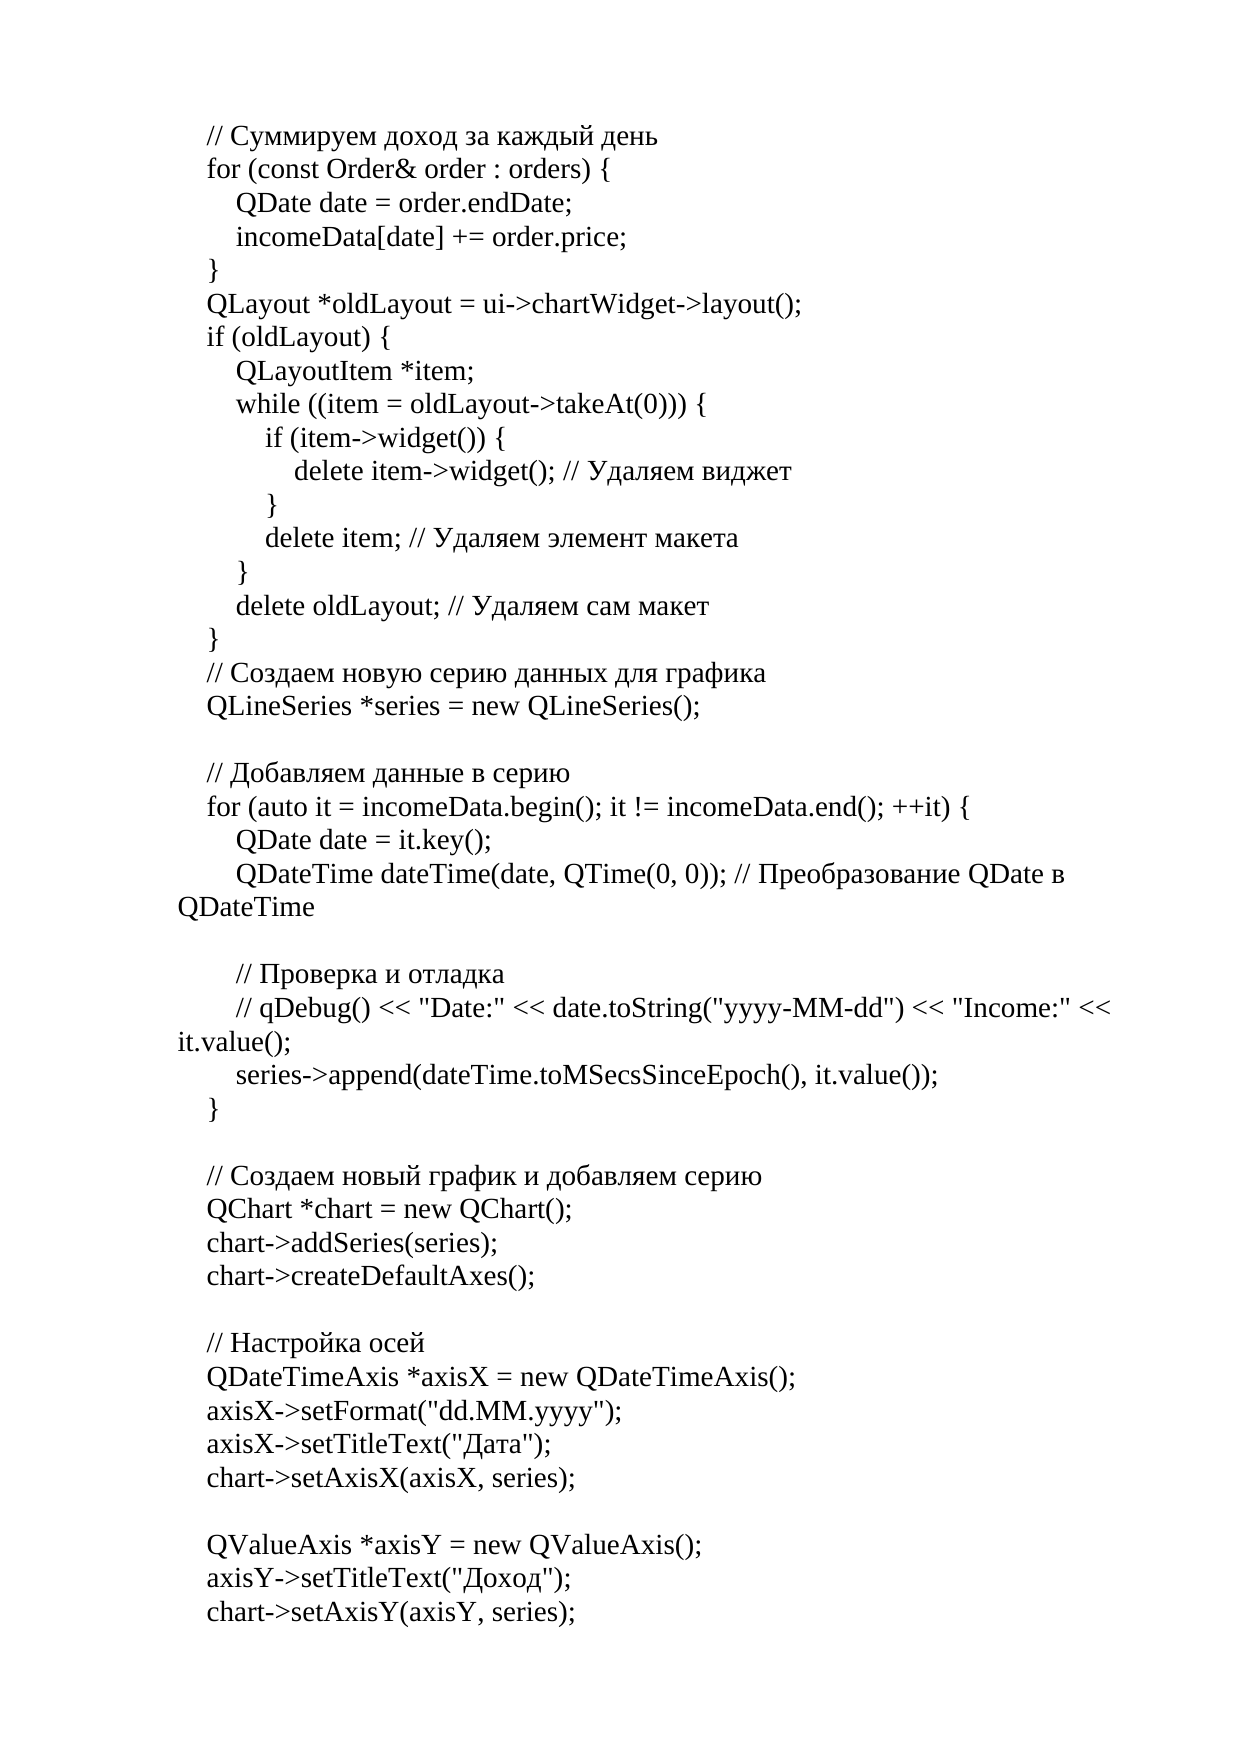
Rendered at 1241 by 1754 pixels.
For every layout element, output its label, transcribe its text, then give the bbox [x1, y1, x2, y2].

text // Суммируем доход за каждый день [177, 118, 1152, 152]
text delete oldLayout; // Удаляем сам макет [177, 588, 1152, 621]
text // Настройка осей [177, 1326, 1152, 1359]
text axisX->setTitleText("Дата"); [177, 1426, 1152, 1460]
text chart->createDefaultAxes(); [177, 1258, 1152, 1292]
text QLayout *oldLayout = ui->chartWidget->layout(); [177, 286, 1152, 319]
text // qDebug() << "Date:" << date.toString("yyyy-MM-dd") << "Income:" << it.value(); [177, 990, 1152, 1057]
text // Создаем новый график и добавляем серию [177, 1158, 1152, 1191]
text for (const Order& order : orders) { [177, 152, 1152, 185]
text QChart *chart = new QChart(); [177, 1191, 1152, 1225]
text QDate date = order.endDate; [177, 185, 1152, 219]
text if (oldLayout) { [177, 319, 1152, 353]
text } [177, 487, 1152, 521]
text // Проверка и отладка [177, 957, 1152, 990]
text QDate date = it.key(); [177, 822, 1152, 856]
text } [177, 621, 1152, 655]
text chart->setAxisX(axisX, series); [177, 1460, 1152, 1493]
text chart->setAxisY(axisY, series); [177, 1594, 1152, 1627]
text incomeData[date] += order.price; [177, 219, 1152, 252]
text chart->addSeries(series); [177, 1225, 1152, 1258]
text series->append(dateTime.toMSecsSinceEpoch(), it.value()); [177, 1057, 1152, 1091]
text } [177, 554, 1152, 588]
text while ((item = oldLayout->takeAt(0))) { [177, 386, 1152, 420]
text // Создаем новую серию данных для графика [177, 655, 1152, 688]
text delete item->widget(); // Удаляем виджет [177, 453, 1152, 487]
text // Добавляем данные в серию [177, 755, 1152, 789]
text axisX->setFormat("dd.MM.yyyy"); [177, 1393, 1152, 1426]
text axisY->setTitleText("Доход"); [177, 1560, 1152, 1594]
text } [177, 1091, 1152, 1124]
text QDateTimeAxis *axisX = new QDateTimeAxis(); [177, 1359, 1152, 1393]
text delete item; // Удаляем элемент макета [177, 521, 1152, 554]
text if (item->widget()) { [177, 420, 1152, 453]
text QLineSeries *series = new QLineSeries(); [177, 688, 1152, 722]
text QValueAxis *axisY = new QValueAxis(); [177, 1527, 1152, 1560]
text QLayoutItem *item; [177, 353, 1152, 386]
text for (auto it = incomeData.begin(); it != incomeData.end(); ++it) { [177, 789, 1152, 822]
text } [177, 252, 1152, 286]
text QDateTime dateTime(date, QTime(0, 0)); // Преобразование QDate в QDateTime [177, 856, 1152, 923]
